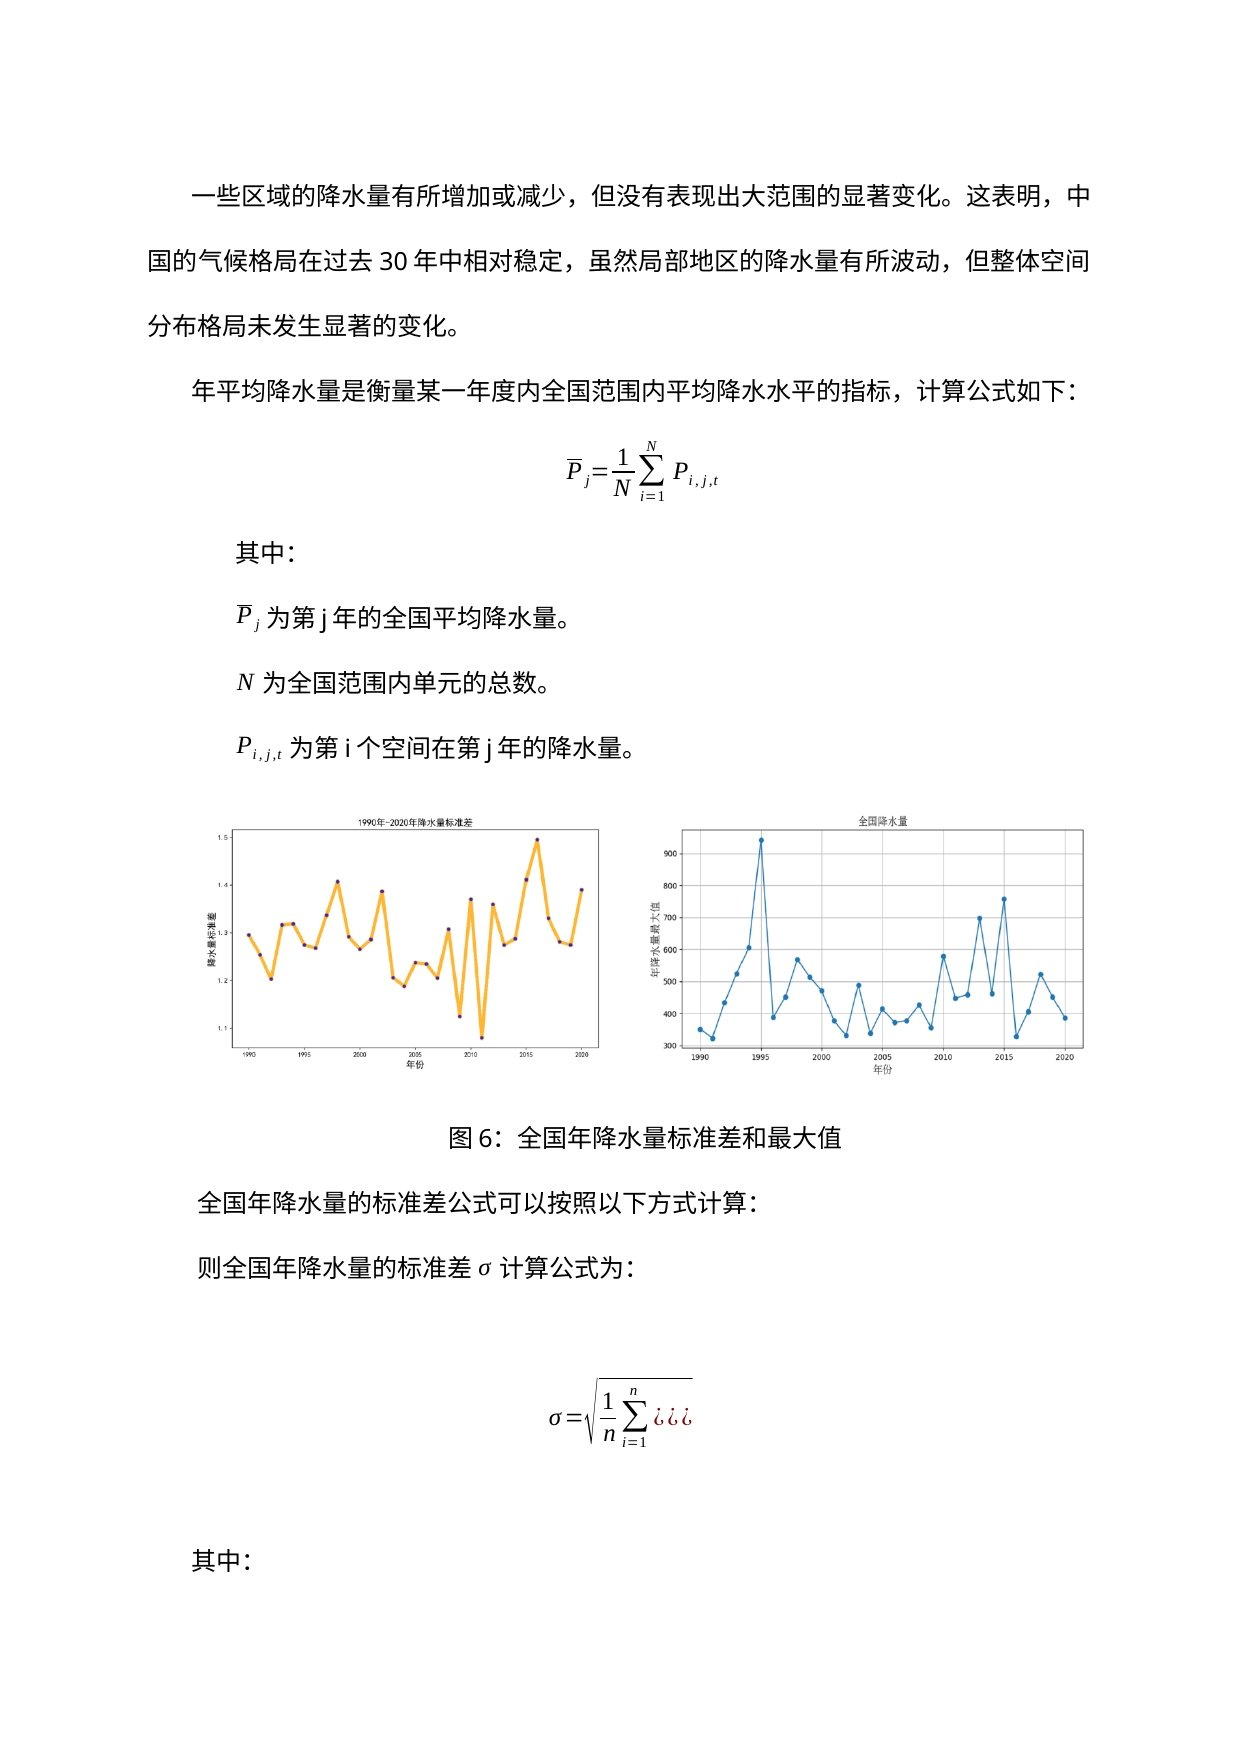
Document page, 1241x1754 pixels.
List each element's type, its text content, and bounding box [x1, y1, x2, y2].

text 全国年降水量的标准差公式可以按照以下方式计算： [148, 1169, 1092, 1234]
text 则全国年降水量的标准差 计算公式为： [148, 1234, 1092, 1299]
text 年平均降水量是衡量某一年度内全国范围内平均降水水平的指标，计算公式如下： [148, 357, 1092, 422]
text 为全国范围内单元的总数。 [148, 649, 1092, 714]
text 一些区域的降水量有所增加或减少，但没有表现出大范围的显著变化。这表明，中国的气候格局在过去30年中相对稳定，虽然局部地区的降水量有所波动，但整体空间分布格局未发生显著的变化。 [148, 162, 1092, 357]
text 其中： [148, 1527, 1092, 1592]
text 图6：全国年降水量标准差和最大值 [148, 1104, 1092, 1169]
text 为第i个空间在第j年的降水量。 [148, 714, 1092, 779]
picture [197, 779, 1143, 1097]
text 为第j年的全国平均降水量。 [148, 584, 1092, 649]
text 其中： [148, 519, 1092, 584]
